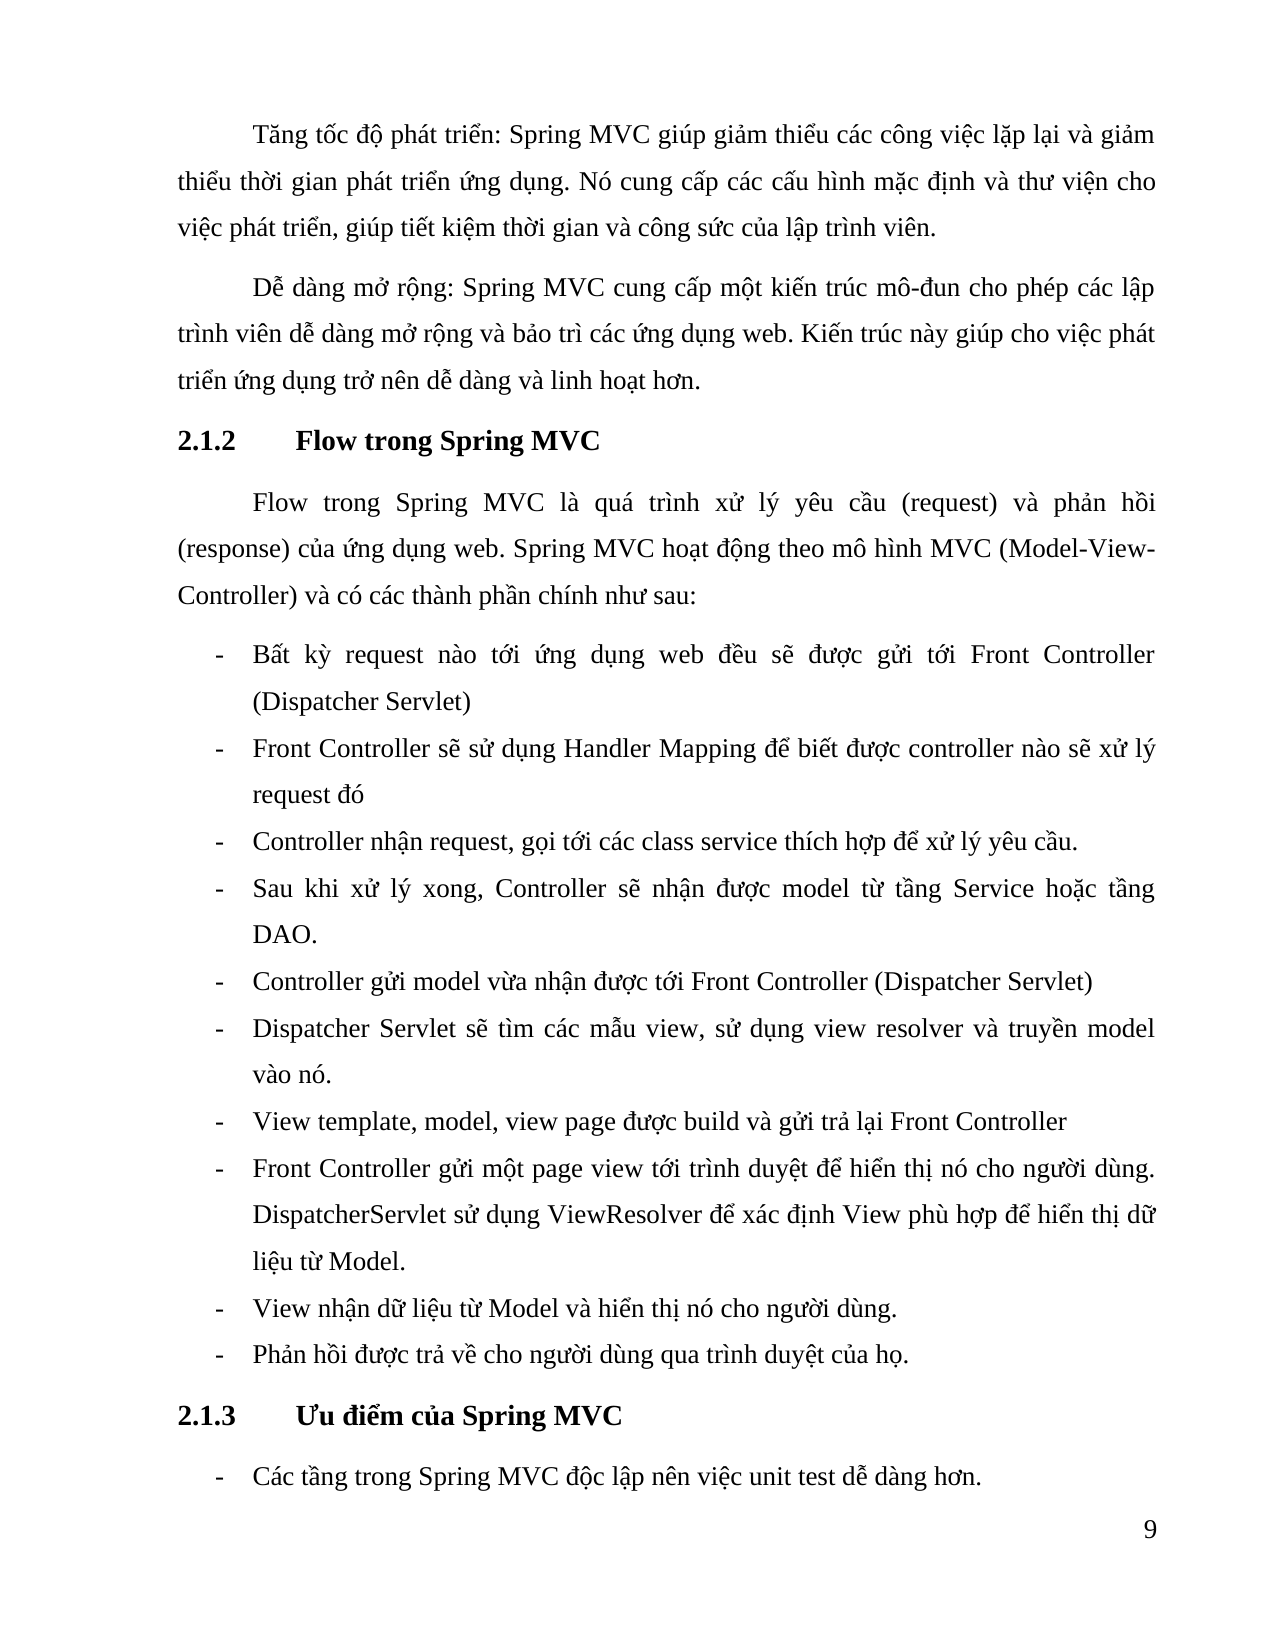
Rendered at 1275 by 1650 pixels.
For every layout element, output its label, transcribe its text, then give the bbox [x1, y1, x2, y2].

list Controller nhận request, gọi tới các class service thích hợp để xử lý yêu cầu. [215, 825, 1157, 856]
list Dispatcher Servlet sẽ tìm các mẫu view, sử dụng view resolver và truyền model vào nó. [215, 1012, 1157, 1089]
list Front Controller gửi một page view tới trình duyệt để hiển thị nó cho người dùng. DispatcherServlet sử dụng ViewResolver để xác định View phù hợp để hiển thị dữ liệu từ Model. [215, 1152, 1157, 1276]
text Tăng tốc độ phát triển: Spring MVC giúp giảm thiểu các công việc lặp lại và giảm thiểu thời gian phát triển ứng dụng. Nó cung cấp các cấu hình mặc định và thư viện cho việc phát triển, giúp tiết kiệm thời gian và công sức của lập trình viên. [177, 118, 1157, 243]
list Phản hồi được trả về cho người dùng qua trình duyệt của họ. [215, 1338, 1157, 1369]
subtitle 2.1.3 Ưu điểm của Spring MVC [177, 1398, 1157, 1431]
list Bất kỳ request nào tới ứng dụng web đều sẽ được gửi tới Front Controller (Dispatcher Servlet) [215, 638, 1157, 716]
list Controller gửi model vừa nhận được tới Front Controller (Dispatcher Servlet) [215, 965, 1157, 996]
list View template, model, view page được build và gửi trả lại Front Controller [215, 1105, 1157, 1136]
subtitle 2.1.2 Flow trong Spring MVC [177, 423, 1157, 457]
list View nhận dữ liệu từ Model và hiển thị nó cho người dùng. [215, 1292, 1157, 1323]
text Flow trong Spring MVC là quá trình xử lý yêu cầu (request) và phản hồi (response) của ứng dụng web. Spring MVC hoạt động theo mô hình MVC (Model-View-Controller) và có các thành phần chính như sau: [177, 486, 1157, 610]
list Các tầng trong Spring MVC độc lập nên việc unit test dễ dàng hơn. [215, 1460, 1157, 1492]
list Sau khi xử lý xong, Controller sẽ nhận được model từ tầng Service hoặc tầng DAO. [215, 872, 1157, 949]
text Dễ dàng mở rộng: Spring MVC cung cấp một kiến trúc mô-đun cho phép các lập trình viên dễ dàng mở rộng và bảo trì các ứng dụng web. Kiến trúc này giúp cho việc phát triển ứng dụng trở nên dễ dàng và linh hoạt hơn. [177, 271, 1157, 395]
list Front Controller sẽ sử dụng Handler Mapping để biết được controller nào sẽ xử lý request đó [215, 732, 1157, 809]
